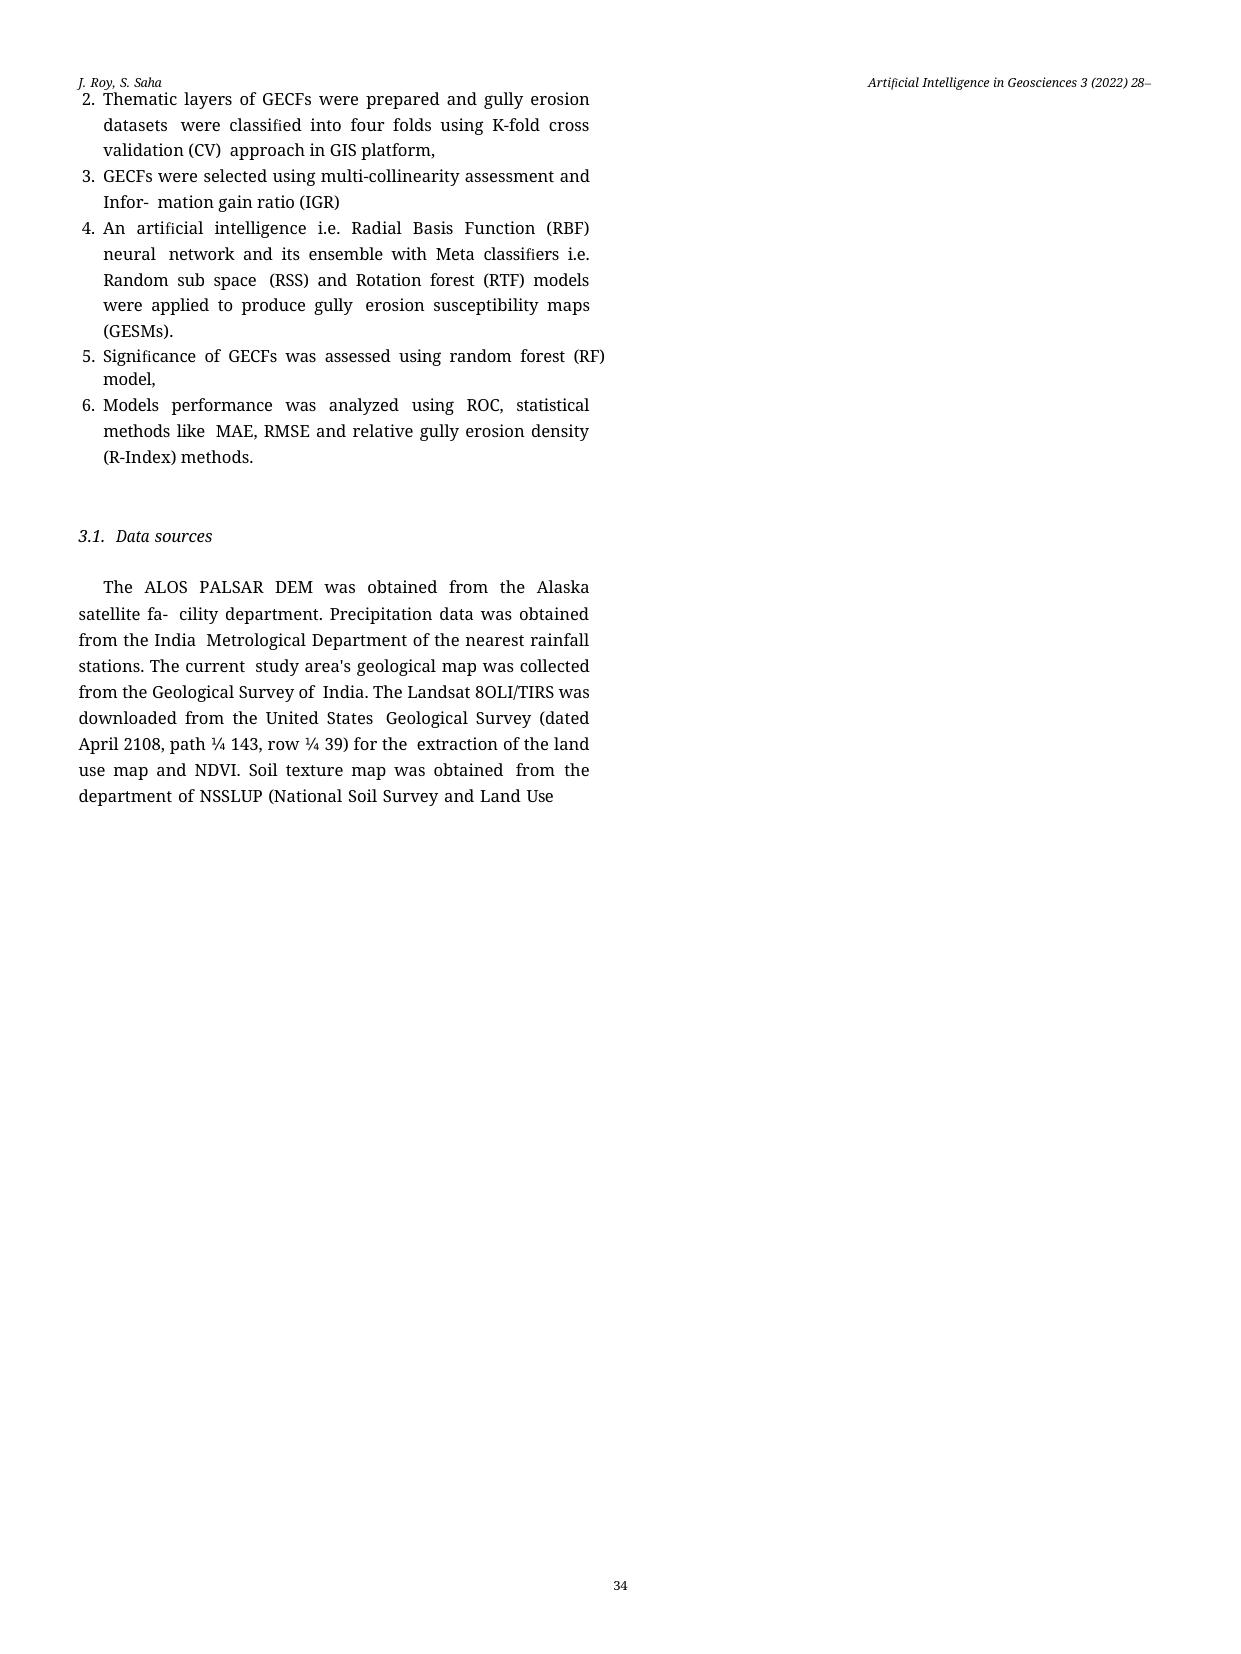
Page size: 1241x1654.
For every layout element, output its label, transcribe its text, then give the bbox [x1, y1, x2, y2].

text The ALOS PALSAR DEM was obtained from the Alaska satellite fa- cility department. Precipitation data was obtained from the India Metrological Department of the nearest rainfall stations. The current study area's geological map was collected from the Geological Survey of India. The Landsat 8OLI/TIRS was downloaded from the United States Geological Survey (dated April 2108, path ¼ 143, row ¼ 39) for the extraction of the land use map and NDVI. Soil texture map was obtained from the department of NSSLUP (National Soil Survey and Land Use [78, 576, 590, 807]
list Data sources [78, 525, 605, 548]
list Models performance was analyzed using ROC, statistical methods like MAE, RMSE and relative gully erosion density (R-Index) methods. [82, 393, 590, 468]
list An artificial intelligence i.e. Radial Basis Function (RBF) neural network and its ensemble with Meta classifiers i.e. Random sub space (RSS) and Rotation forest (RTF) models were applied to produce gully erosion susceptibility maps (GESMs). [82, 217, 590, 342]
list Thematic layers of GECFs were prepared and gully erosion datasets were classified into four folds using K-fold cross validation (CV) approach in GIS platform, [82, 87, 590, 161]
list Significance of GECFs was assessed using random forest (RF) model, [82, 345, 605, 390]
list GECFs were selected using multi-collinearity assessment and Infor- mation gain ratio (IGR) [82, 165, 590, 213]
